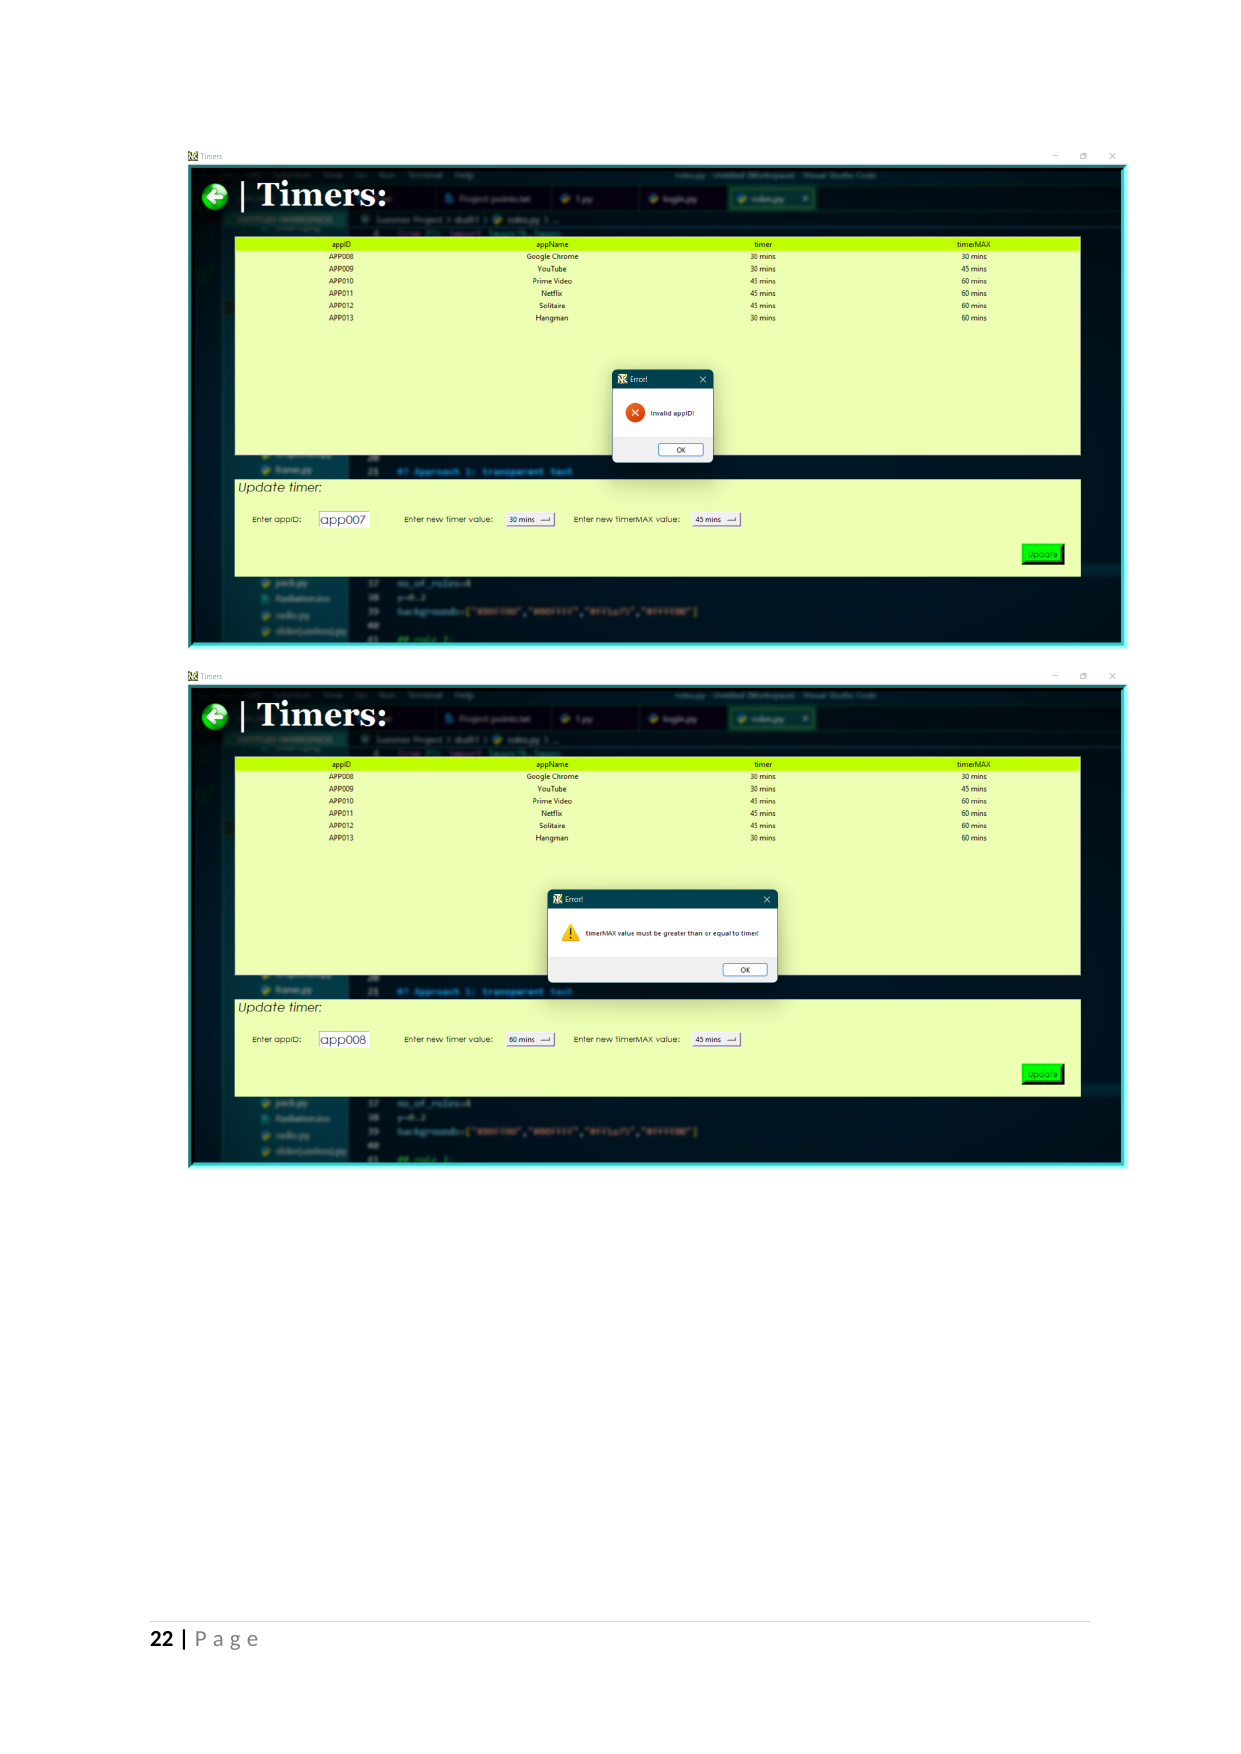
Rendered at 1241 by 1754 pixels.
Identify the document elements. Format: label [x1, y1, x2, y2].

picture [187, 670, 1128, 1169]
picture [187, 150, 1128, 649]
